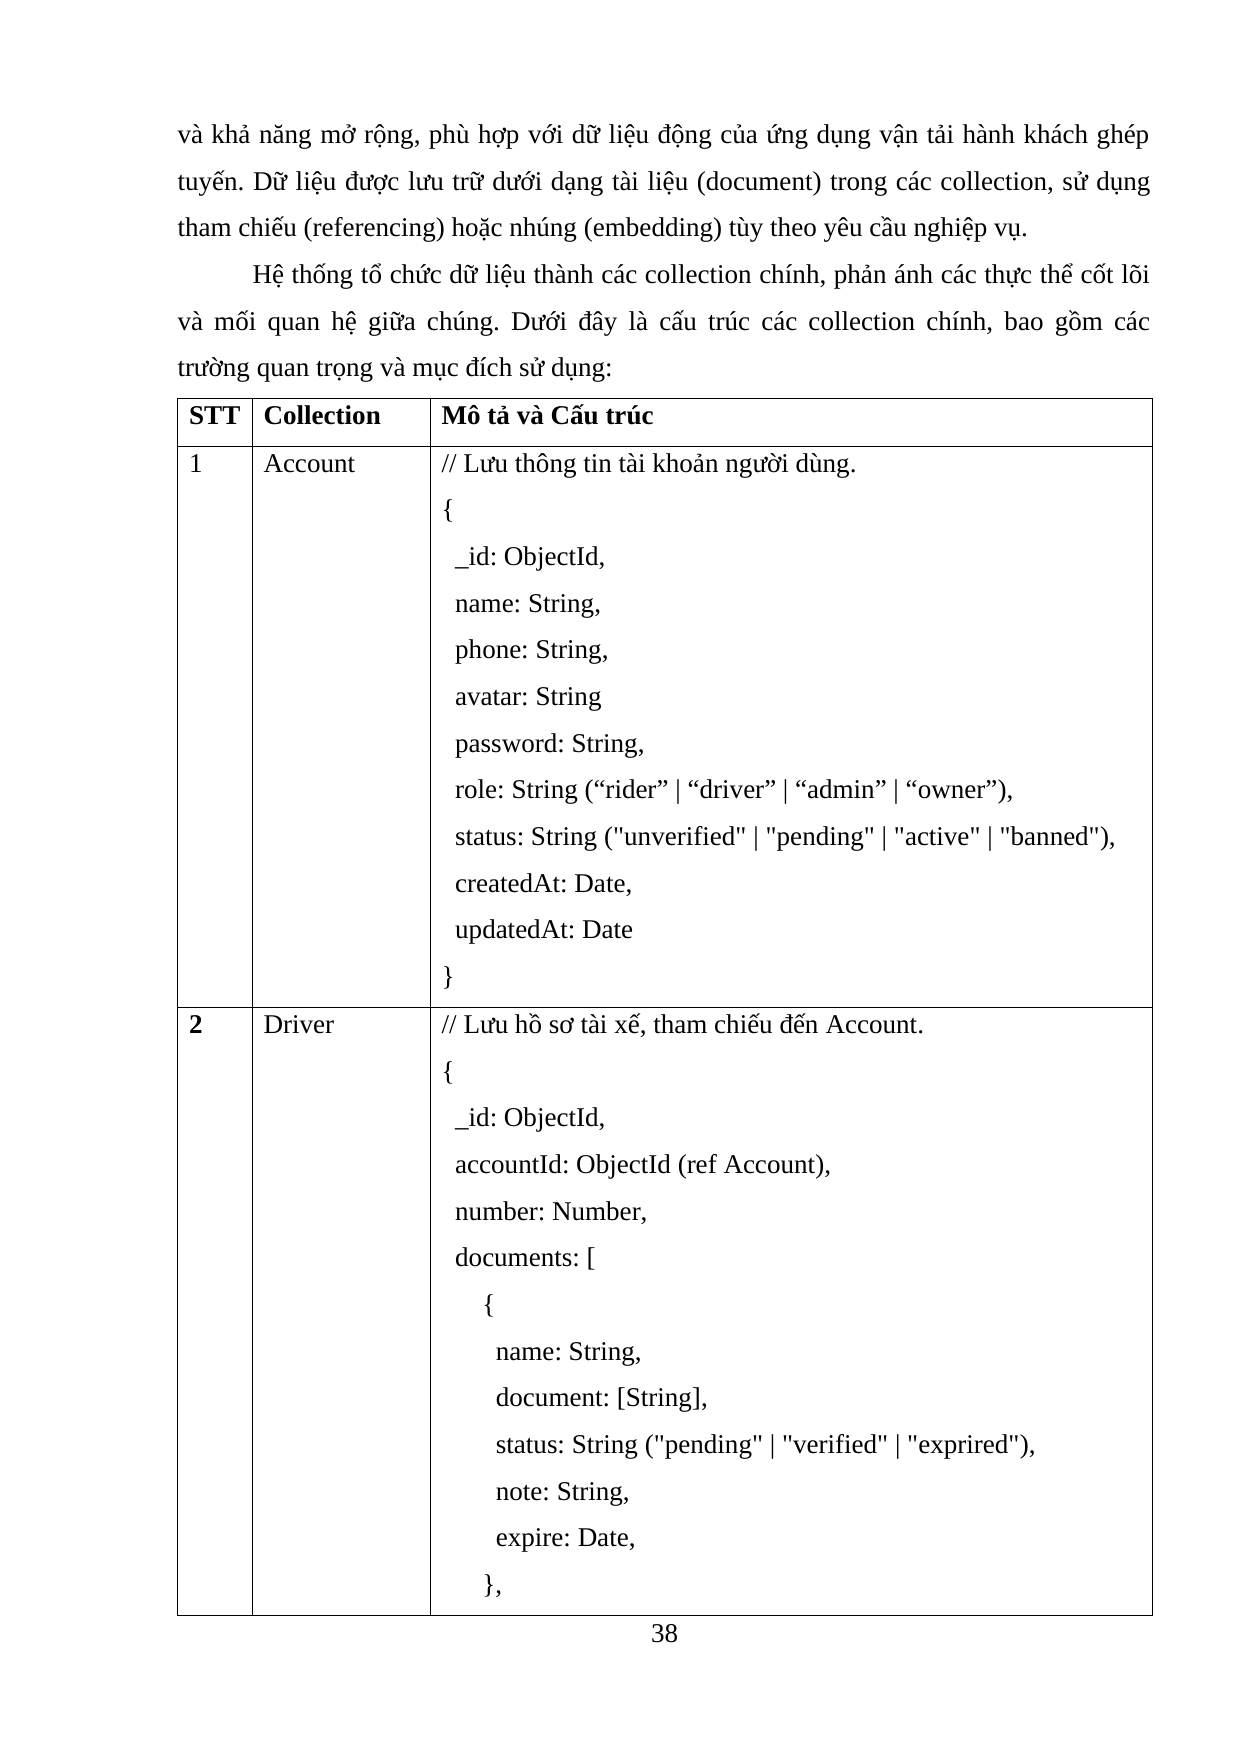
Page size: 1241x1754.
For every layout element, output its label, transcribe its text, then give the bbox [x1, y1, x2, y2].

table_header STT [178, 399, 252, 446]
table_cell Driver [253, 1008, 430, 1614]
table_cell Account [253, 447, 430, 1007]
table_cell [431, 1008, 1152, 1614]
table_cell // Lưu thông tin tài khoản người dùng. { _id: ObjectId, name: String, phone: String, avatar: String password: String, role: String (“rider” | “driver” | “admin” | “owner”), status: String ("unverified" | "pending" | "active" | "banned"), createdAt: Date, updatedAt: Date } [431, 447, 1152, 1007]
table_cell 2 [178, 1008, 252, 1614]
table_header Collection [253, 399, 430, 446]
text Hệ thống tổ chức dữ liệu thành các collection chính, phản ánh các thực thể cốt lõi và mối quan hệ giữa chúng. Dưới đây là cấu trúc các collection chính, bao gồm các trường quan trọng và mục đích sử dụng: [177, 258, 1152, 383]
table_cell 1 [178, 447, 252, 1007]
table_header Mô tả và Cấu trúc [431, 399, 1152, 446]
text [177, 118, 1152, 243]
